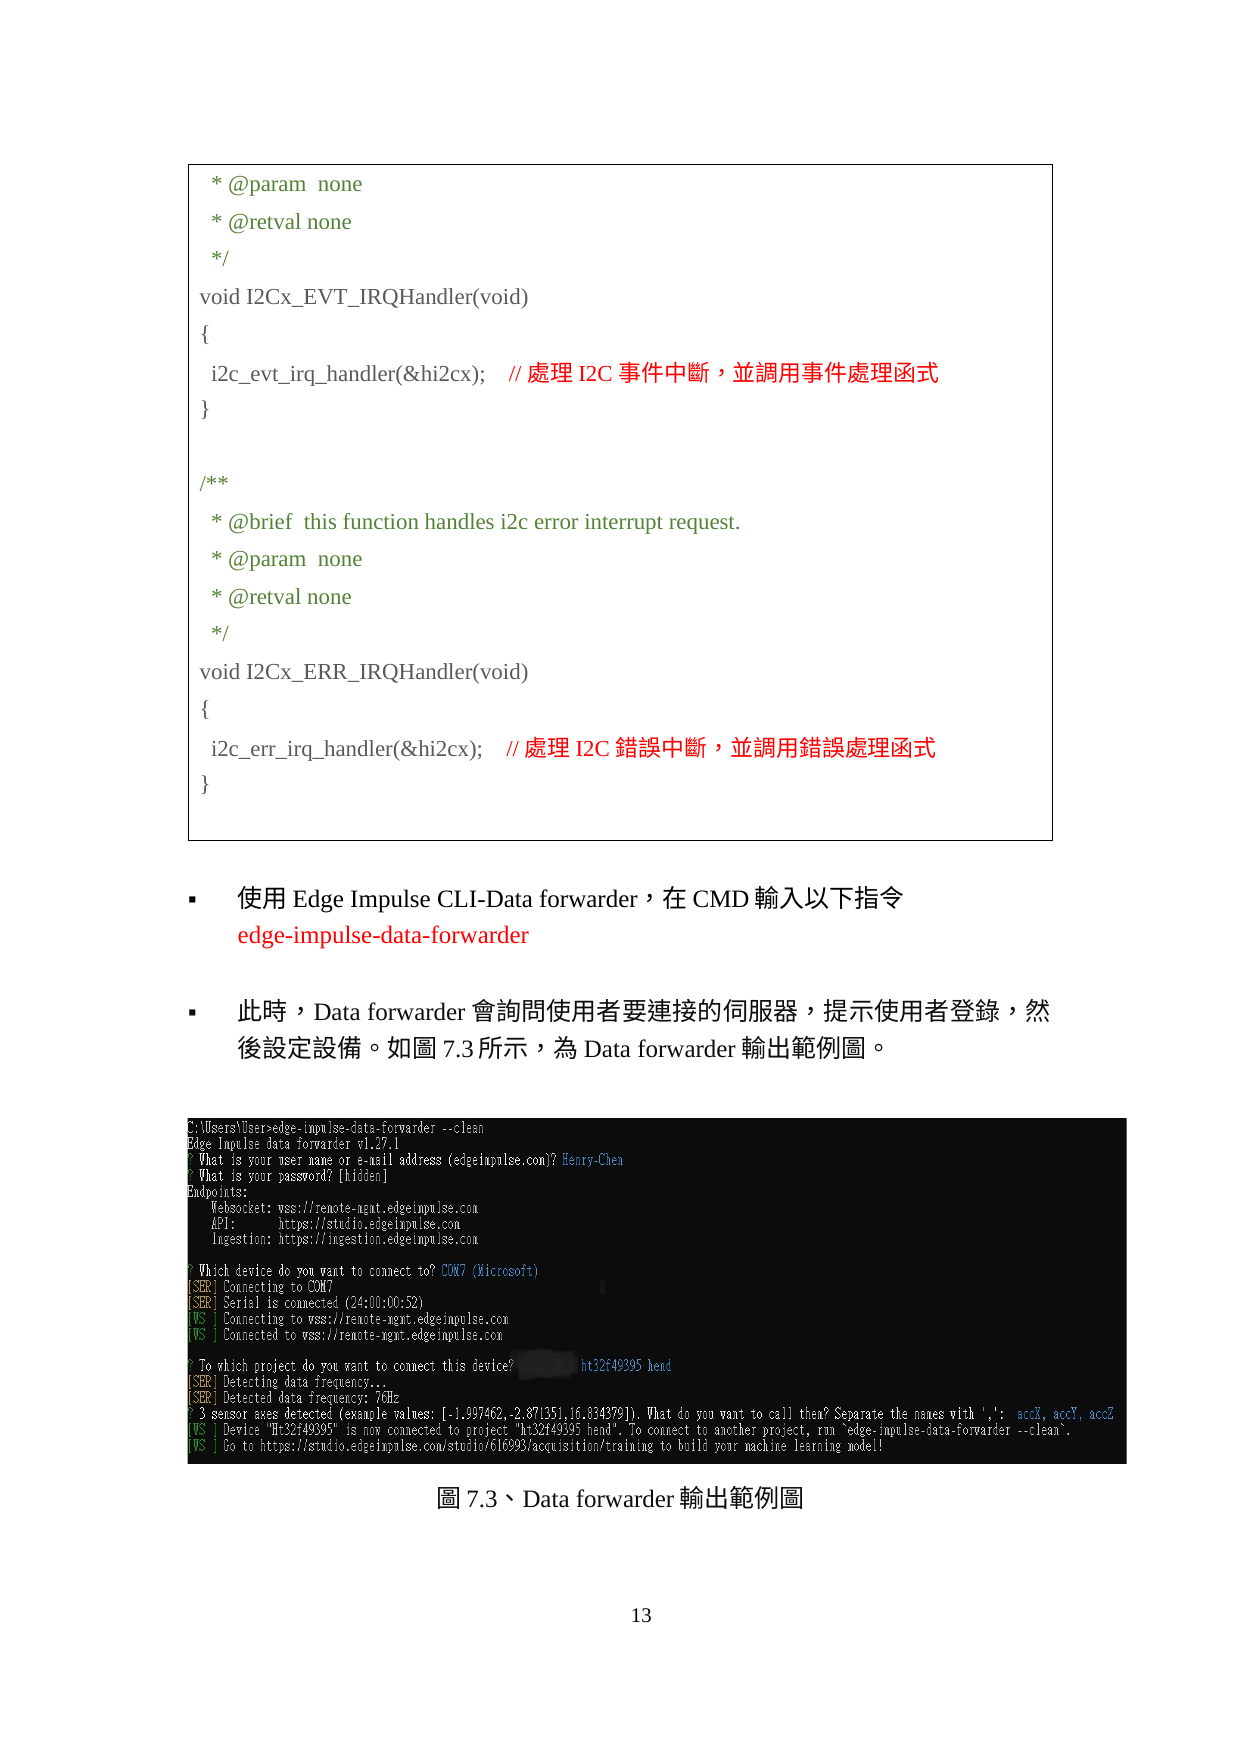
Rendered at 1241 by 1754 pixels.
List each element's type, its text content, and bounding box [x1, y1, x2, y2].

text 圖7.3、Data forwarder輸出範例圖 [187, 1478, 1053, 1516]
list 此時，Data forwarder會詢問使用者要連接的伺服器，提示使用者登錄，然後設定設備。如圖7.3所示，為Data forwarder輸出範例圖。 [187, 991, 1053, 1066]
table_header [189, 165, 1052, 840]
text edge-impulse-data-forwarder [187, 916, 1053, 953]
list 使用Edge Impulse CLI-Data forwarder，在CMD輸入以下指令 [187, 878, 1053, 916]
picture [187, 1118, 1127, 1464]
